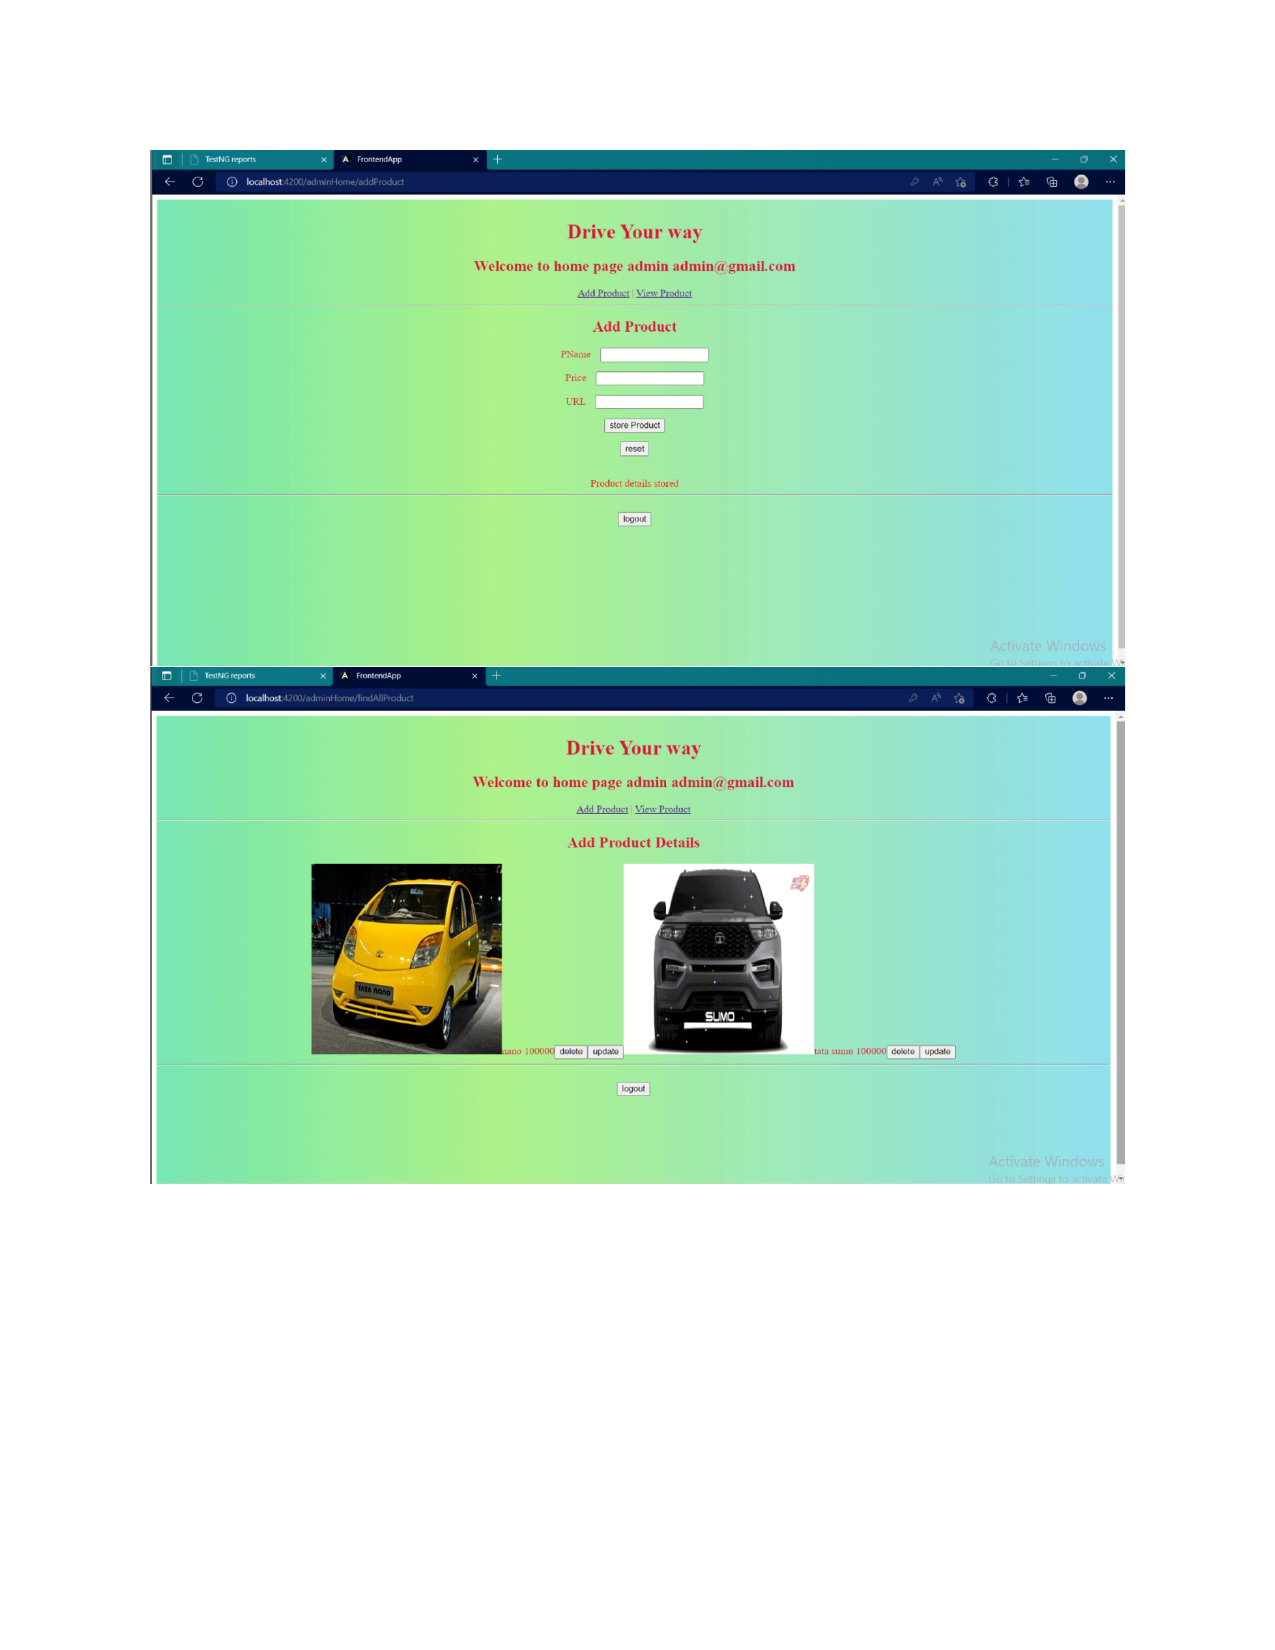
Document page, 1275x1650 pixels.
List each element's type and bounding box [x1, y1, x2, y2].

picture [150, 150, 1125, 666]
picture [150, 667, 1125, 1184]
